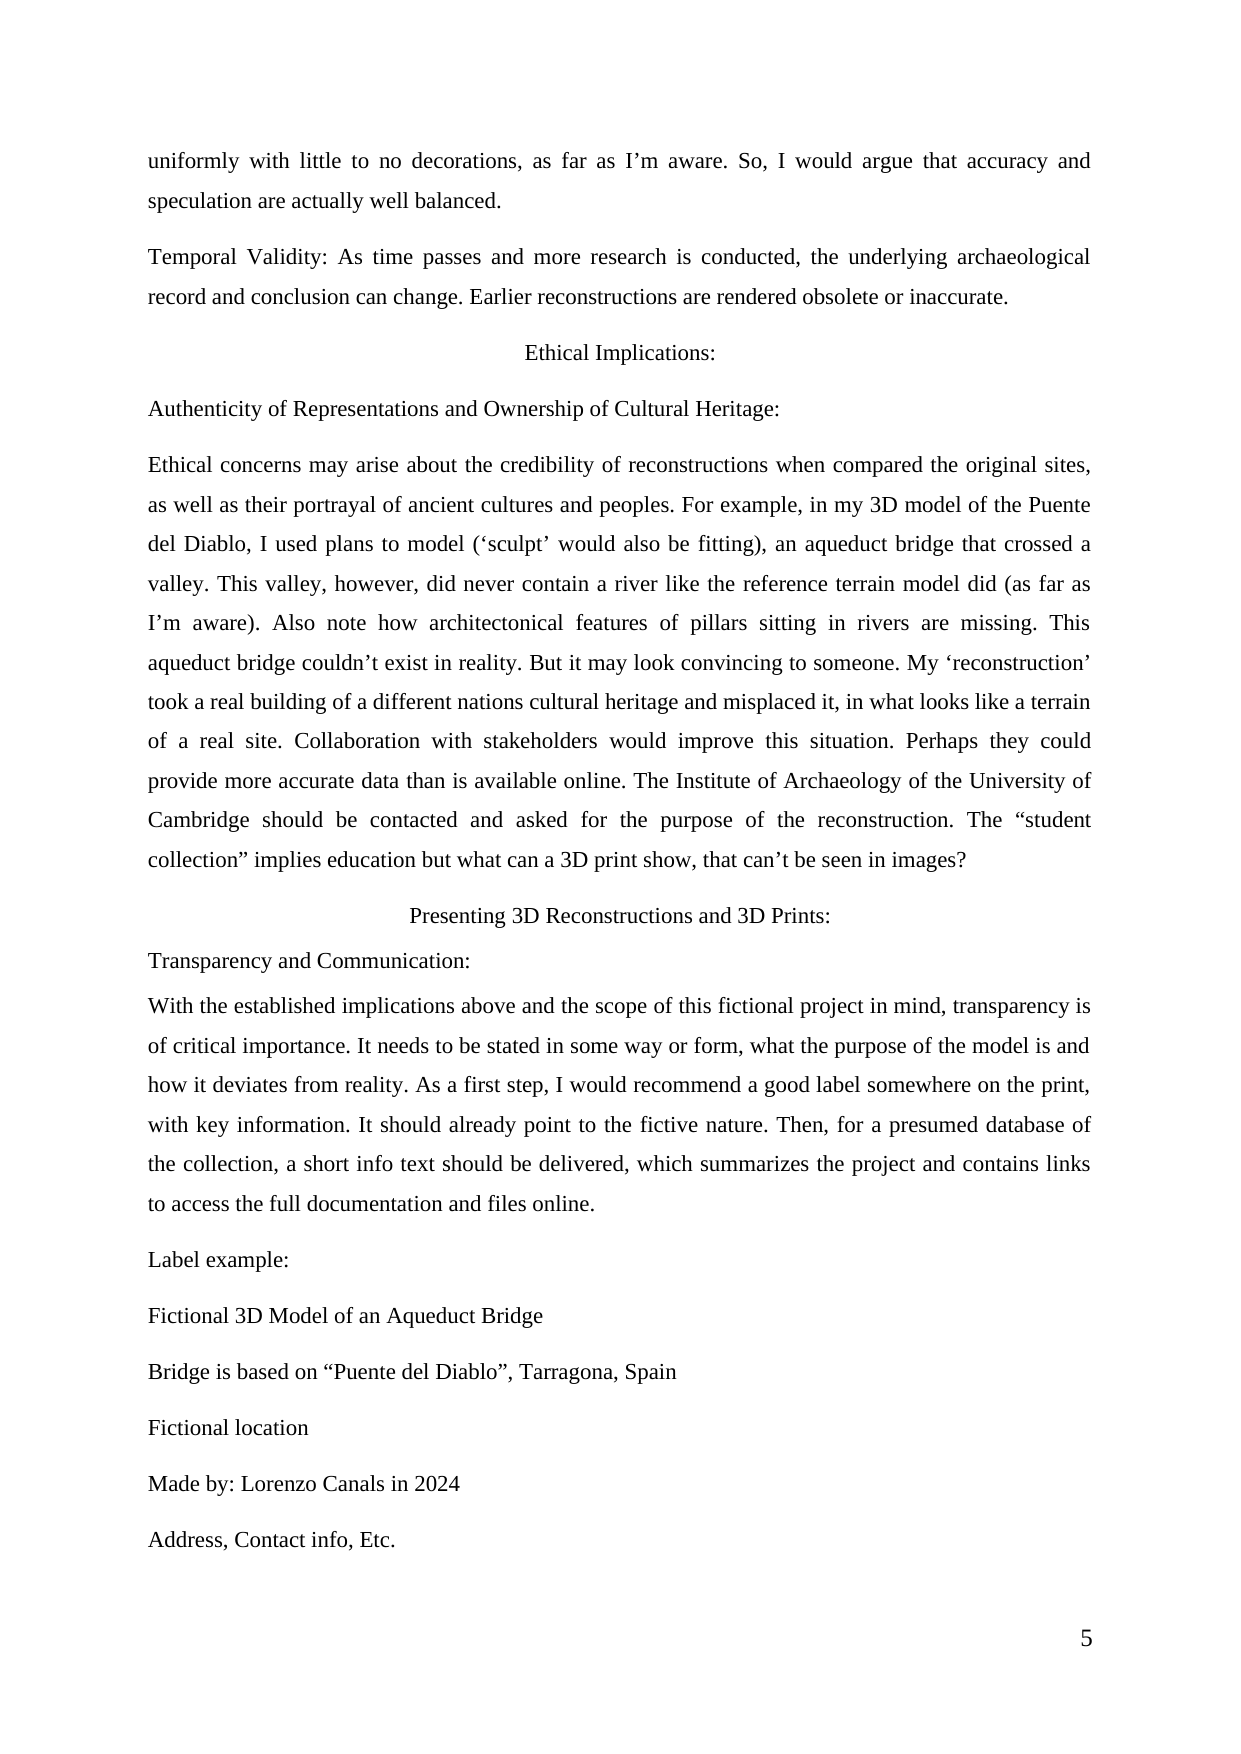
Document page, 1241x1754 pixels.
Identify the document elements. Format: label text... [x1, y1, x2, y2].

text Ethical Implications: [148, 339, 1093, 365]
text Temporal Validity: As time passes and more research is conducted, the underlying archaeological record and conclusion can change. Earlier reconstructions are rendered obsolete or inaccurate. [148, 243, 1093, 309]
text Label example: [148, 1246, 1093, 1272]
text With the established implications above and the scope of this fictional project in mind, transparency is of critical importance. It needs to be stated in some way or form, what the purpose of the model is and how it deviates from reality. As a first step, I would recommend a good label somewhere on the print, with key information. It should already point to the fictive nature. Then, for a presumed database of the collection, a short info text should be delivered, which summarizes the project and contains links to access the full documentation and files online. [148, 992, 1093, 1216]
text Authenticity of Representations and Ownership of Cultural Heritage: [148, 395, 1093, 421]
text Presenting 3D Reconstructions and 3D Prints: [148, 902, 1093, 928]
text Bridge is based on “Puente del Diablo”, Tarragona, Spain [148, 1358, 1093, 1384]
text Fictional 3D Model of an Aqueduct Bridge [148, 1302, 1093, 1328]
text Made by: Lorenzo Canals in 2024 [148, 1470, 1093, 1497]
text Transparency and Communication: [148, 947, 1093, 973]
text Ethical concerns may arise about the credibility of reconstructions when compared the original sites, as well as their portrayal of ancient cultures and peoples. For example, in my 3D model of the Puente del Diablo, I used plans to model (‘sculpt’ would also be fitting), an aqueduct bridge that crossed a valley. This valley, however, did never contain a river like the reference terrain model did (as far as I’m aware). Also note how architectonical features of pillars sitting in rivers are missing. This aqueduct bridge couldn’t exist in reality. But it may look convincing to someone. My ‘reconstruction’ took a real building of a different nations cultural heritage and misplaced it, in what looks like a terrain of a real site. Collaboration with stakeholders would improve this situation. Perhaps they could provide more accurate data than is available online. The Institute of Archaeology of the University of Cambridge should be contacted and asked for the purpose of the reconstruction. The “student collection” implies education but what can a 3D print show, that can’t be seen in images? [148, 451, 1093, 872]
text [148, 148, 1093, 213]
text Address, Contact info, Etc. [148, 1527, 1093, 1553]
text Fictional location [148, 1414, 1093, 1441]
